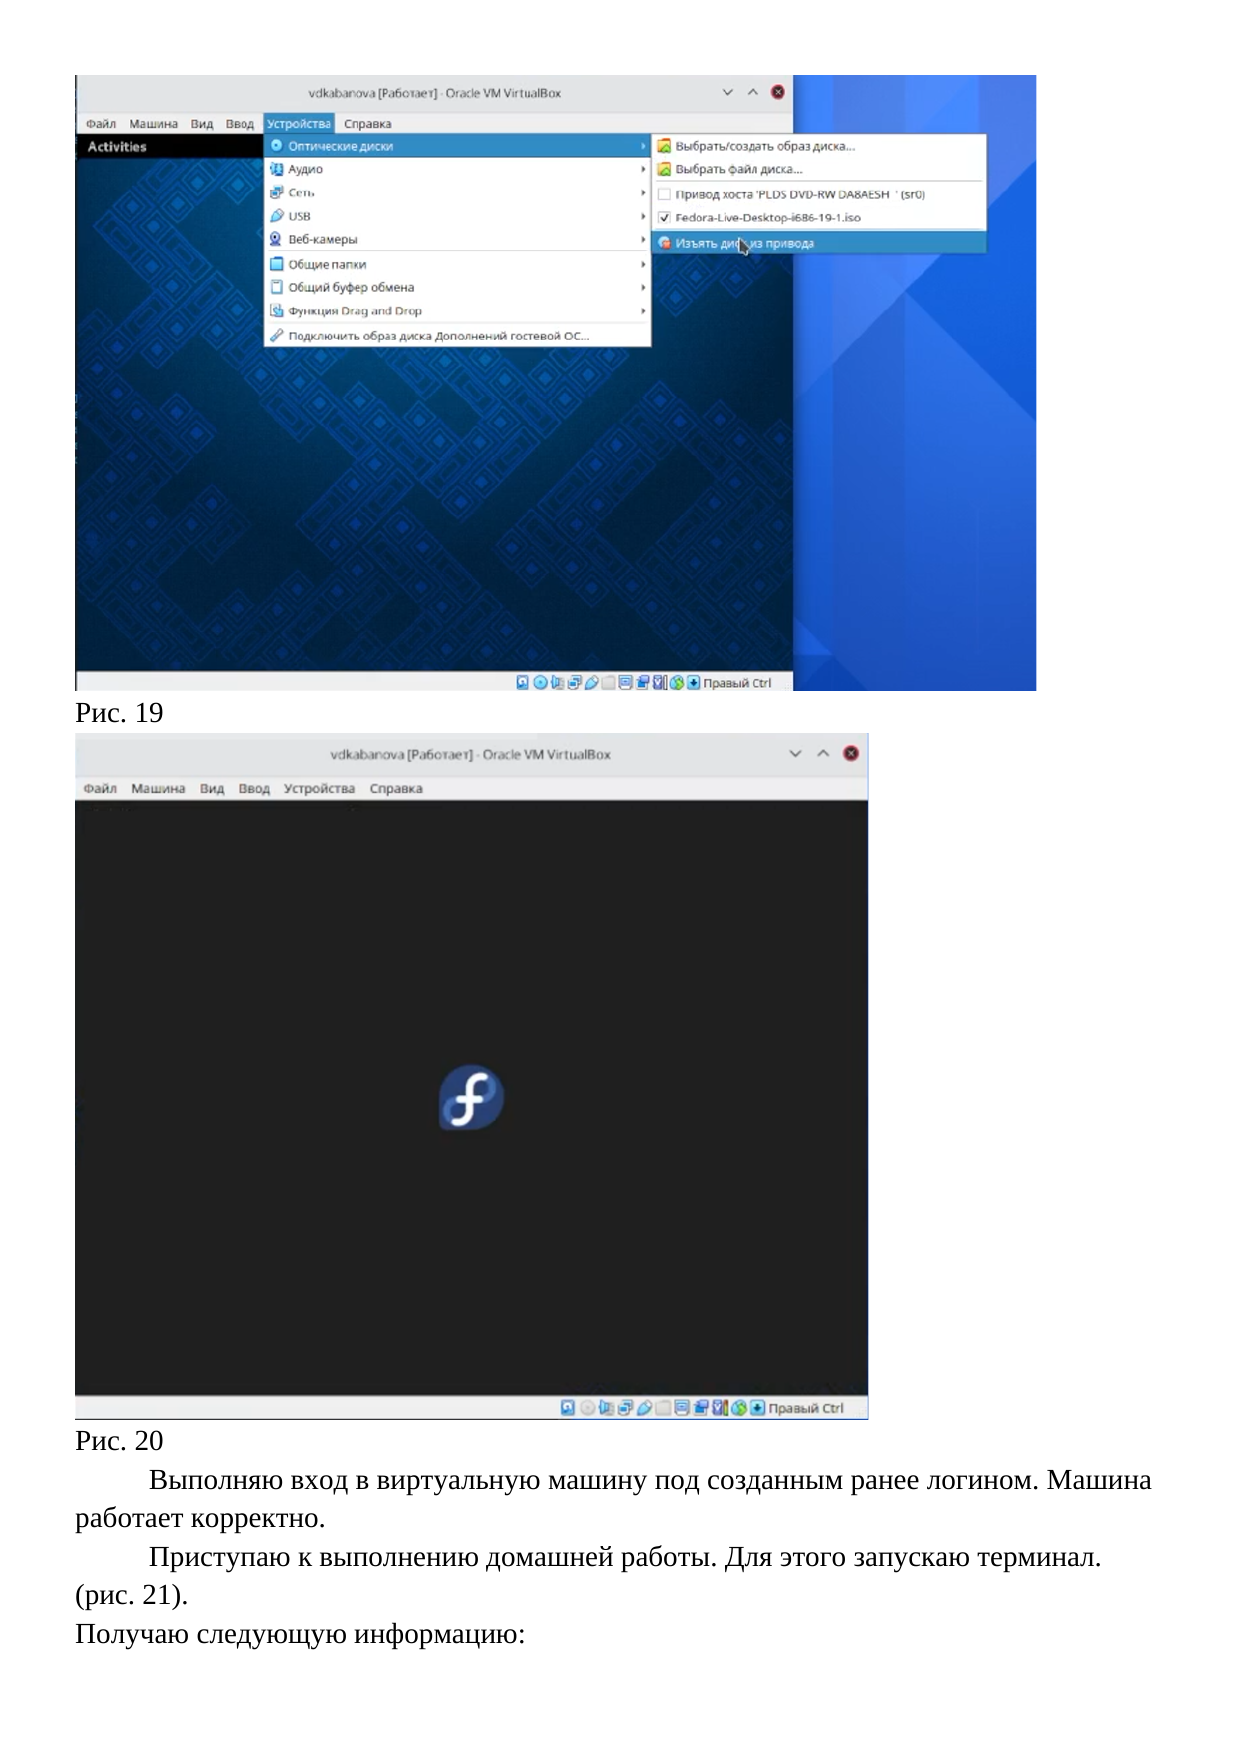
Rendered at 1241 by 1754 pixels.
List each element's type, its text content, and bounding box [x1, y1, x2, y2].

text Рис. 19 [75, 695, 1165, 728]
picture [75, 75, 1037, 691]
text Получаю следующую информацию: [75, 1616, 1165, 1649]
text Рис. 20 [75, 1423, 1165, 1457]
picture [75, 733, 869, 1420]
text Выполняю вход в виртуальную машину под созданным ранее логином. Машина работает корректно. [75, 1462, 1165, 1534]
text Приступаю к выполнению домашней работы. Для этого запускаю терминал. (рис. 21). [75, 1539, 1165, 1611]
